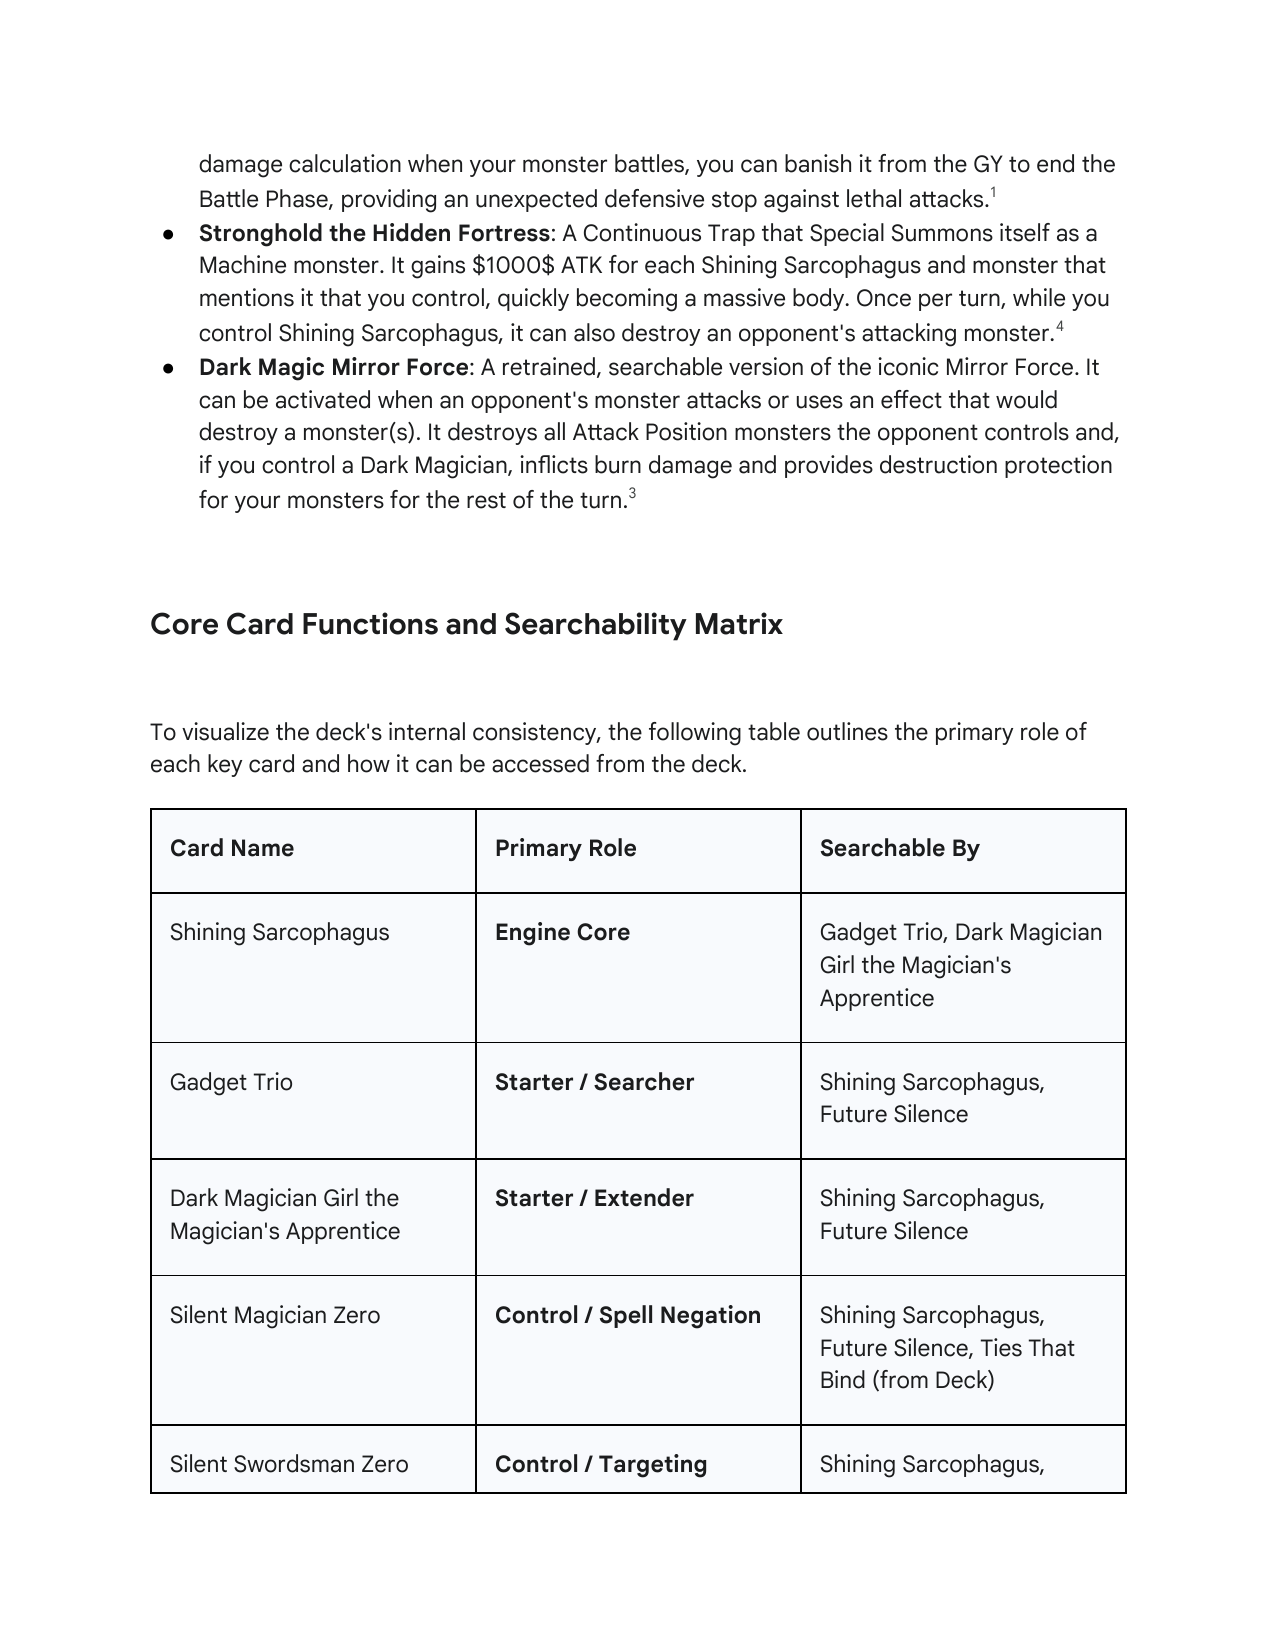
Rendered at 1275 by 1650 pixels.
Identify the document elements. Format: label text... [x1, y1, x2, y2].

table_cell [802, 1426, 1125, 1492]
table_cell Shining Sarcophagus [152, 894, 475, 1041]
table_cell Starter / Extender [477, 1160, 800, 1275]
table_cell Gadget Trio [152, 1043, 475, 1158]
table_header Primary Role [477, 810, 800, 892]
table_cell Starter / Searcher [477, 1043, 800, 1158]
table_cell Engine Core [477, 894, 800, 1041]
subtitle Core Card Functions and Searchability Matrix [150, 606, 1125, 642]
list Stronghold the Hidden Fortress: A Continuous Trap that Special Summons itself as a Machine monster. It gains $1000$ ATK for each Shining Sarcophagus and monster that mentions it that you control, quickly becoming a massive body. Once per turn, while you control Shining Sarcophagus, it can also destroy an opponent's attacking monster.4 [161, 219, 1125, 349]
table_cell Silent Magician Zero [152, 1276, 475, 1424]
table_cell Shining Sarcophagus, Future Silence [802, 1160, 1125, 1275]
table_cell Shining Sarcophagus, Future Silence [802, 1043, 1125, 1158]
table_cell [152, 1426, 475, 1492]
table_cell Dark Magician Girl the Magician's Apprentice [152, 1160, 475, 1275]
table_header Card Name [152, 810, 475, 892]
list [161, 150, 1125, 214]
list Dark Magic Mirror Force: A retrained, searchable version of the iconic Mirror Force. It can be activated when an opponent's monster attacks or uses an effect that would destroy a monster(s). It destroys all Attack Position monsters the opponent controls and, if you control a Dark Magician, inflicts burn damage and provides destruction protection for your monsters for the rest of the turn.3 [161, 353, 1125, 516]
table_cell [802, 1276, 1125, 1424]
table_cell Control / Spell Negation [477, 1276, 800, 1424]
text To visualize the deck's internal consistency, the following table outlines the primary role of each key card and how it can be accessed from the deck. [150, 718, 1125, 779]
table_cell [477, 1426, 800, 1492]
table_cell Gadget Trio, Dark Magician Girl the Magician's Apprentice [802, 894, 1125, 1041]
table_header Searchable By [802, 810, 1125, 892]
